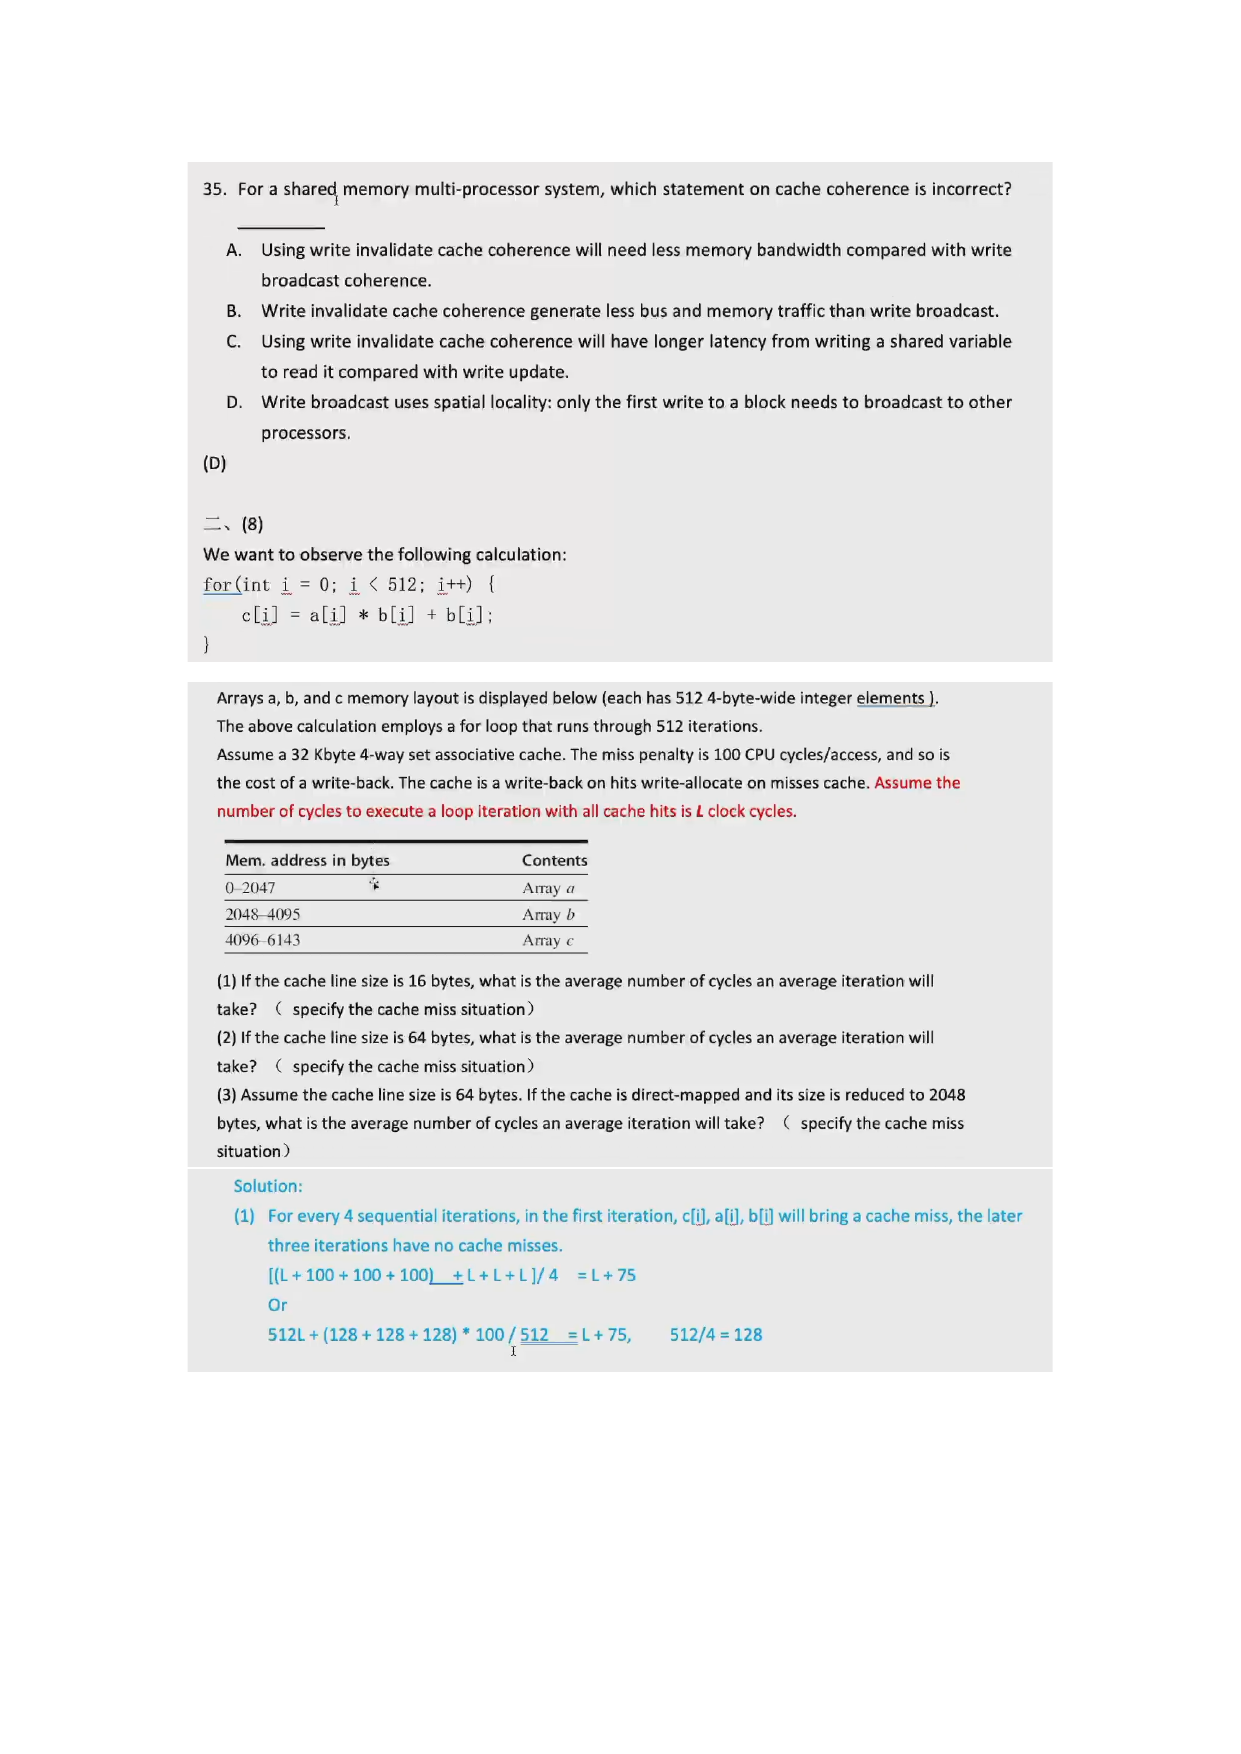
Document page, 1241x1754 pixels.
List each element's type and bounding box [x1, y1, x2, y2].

picture [187, 162, 1053, 662]
picture [187, 1169, 1053, 1372]
picture [187, 682, 1053, 1167]
